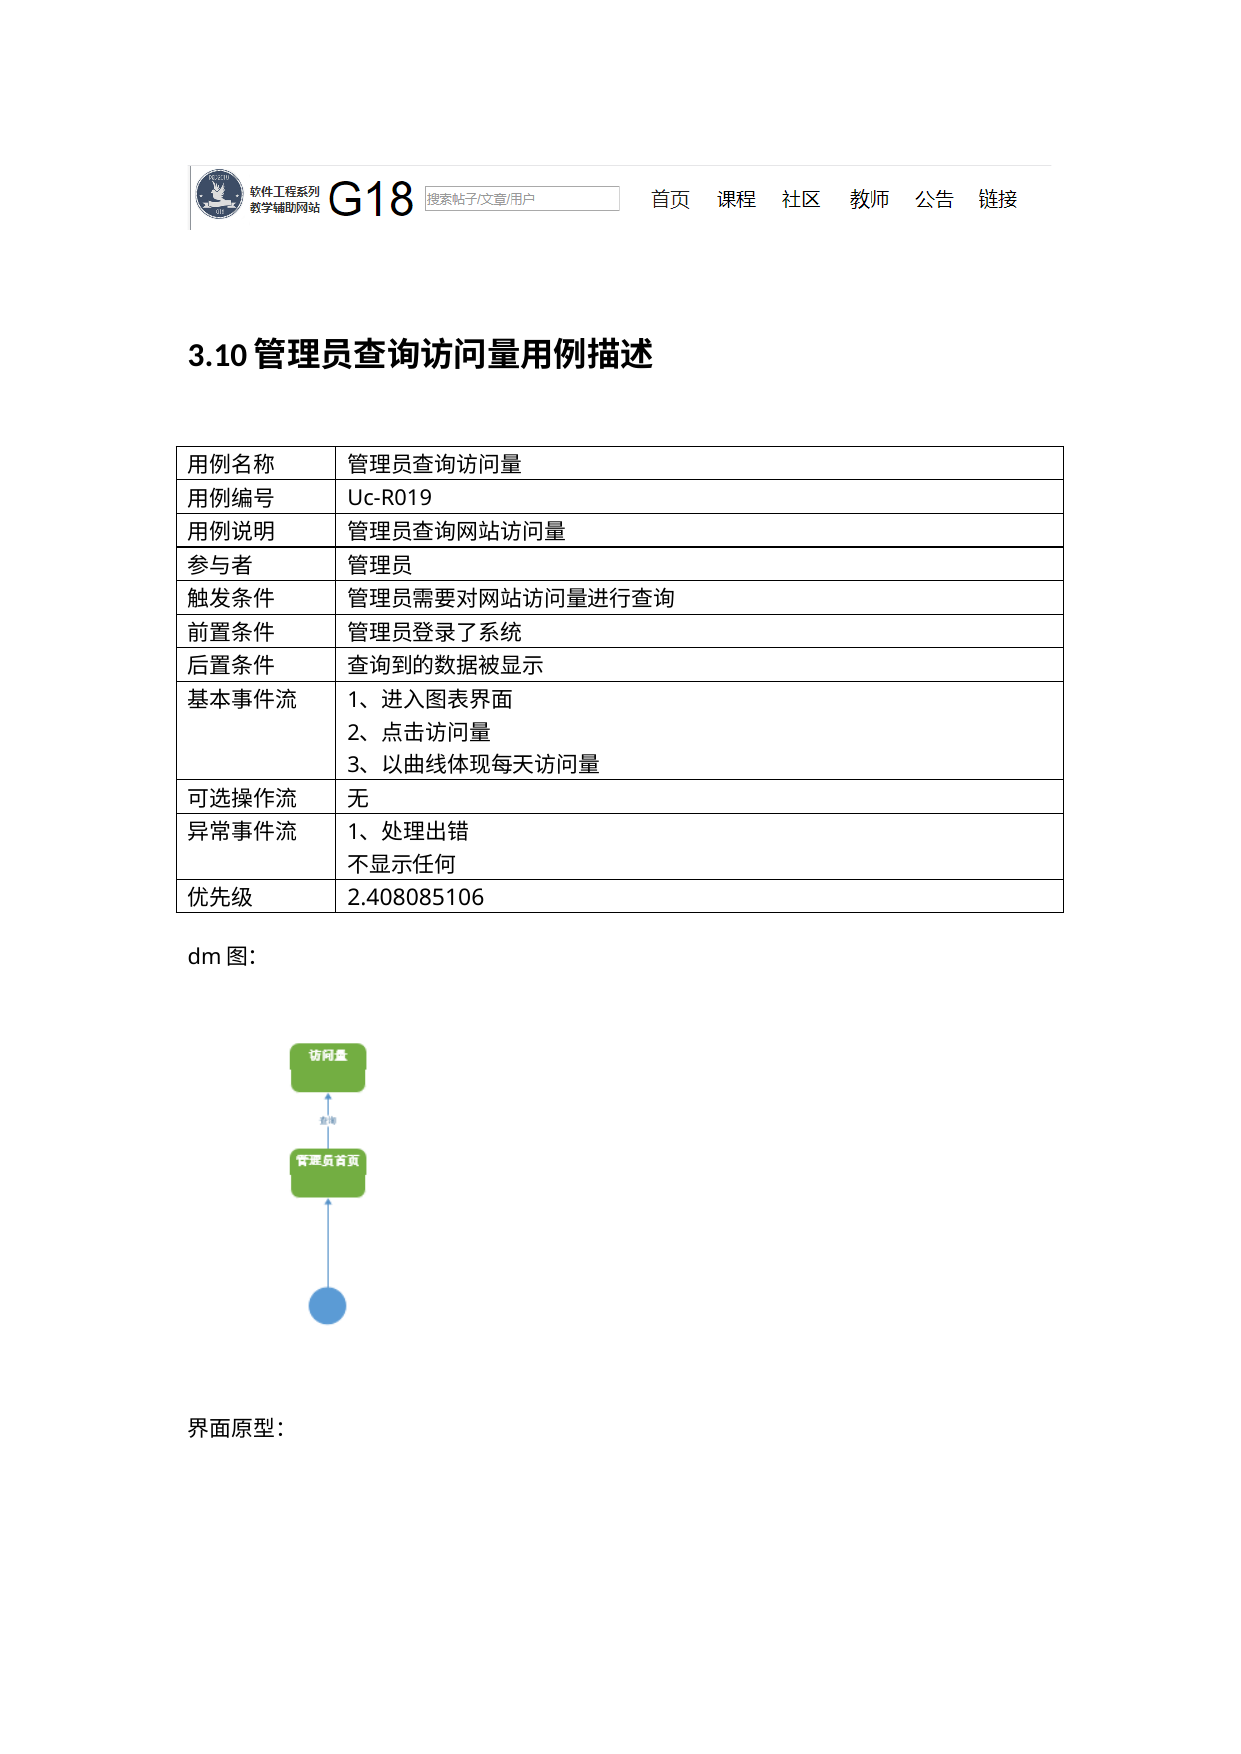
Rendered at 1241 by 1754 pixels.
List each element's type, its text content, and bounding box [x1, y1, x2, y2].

subtitle dm图： [187, 938, 1053, 971]
table_cell 管理员 [336, 548, 1063, 580]
table_cell 查询到的数据被显示 [336, 648, 1063, 681]
table_cell 1、进入图表界面 2、点击访问量 3、以曲线体现每天访问量 [336, 682, 1063, 779]
text 界面原型： [187, 1410, 1053, 1443]
table_header 用例名称 [177, 447, 335, 479]
table_header 管理员查询访问量 [336, 447, 1063, 479]
table_cell 优先级 [177, 880, 335, 912]
table_cell 管理员登录了系统 [336, 615, 1063, 647]
subtitle 3.10管理员查询访问量用例描述 [187, 319, 1053, 384]
table_cell 2.408085106 [336, 880, 1063, 912]
picture [187, 162, 1052, 230]
picture [187, 987, 530, 1407]
table_cell 基本事件流 [177, 682, 335, 779]
table_cell 参与者 [177, 548, 335, 580]
table_cell 管理员需要对网站访问量进行查询 [336, 581, 1063, 613]
table_cell 用例说明 [177, 514, 335, 546]
table_cell 触发条件 [177, 581, 335, 613]
table_cell 管理员查询网站访问量 [336, 514, 1063, 546]
table_cell 前置条件 [177, 615, 335, 647]
table_cell 无 [336, 780, 1063, 813]
table_cell 后置条件 [177, 648, 335, 681]
table_cell 可选操作流 [177, 780, 335, 813]
table_cell 异常事件流 [177, 814, 335, 879]
table_cell Uc-R019 [336, 480, 1063, 513]
table_cell 处理出错 不显示任何 [336, 814, 1063, 879]
table_cell 用例编号 [177, 480, 335, 513]
